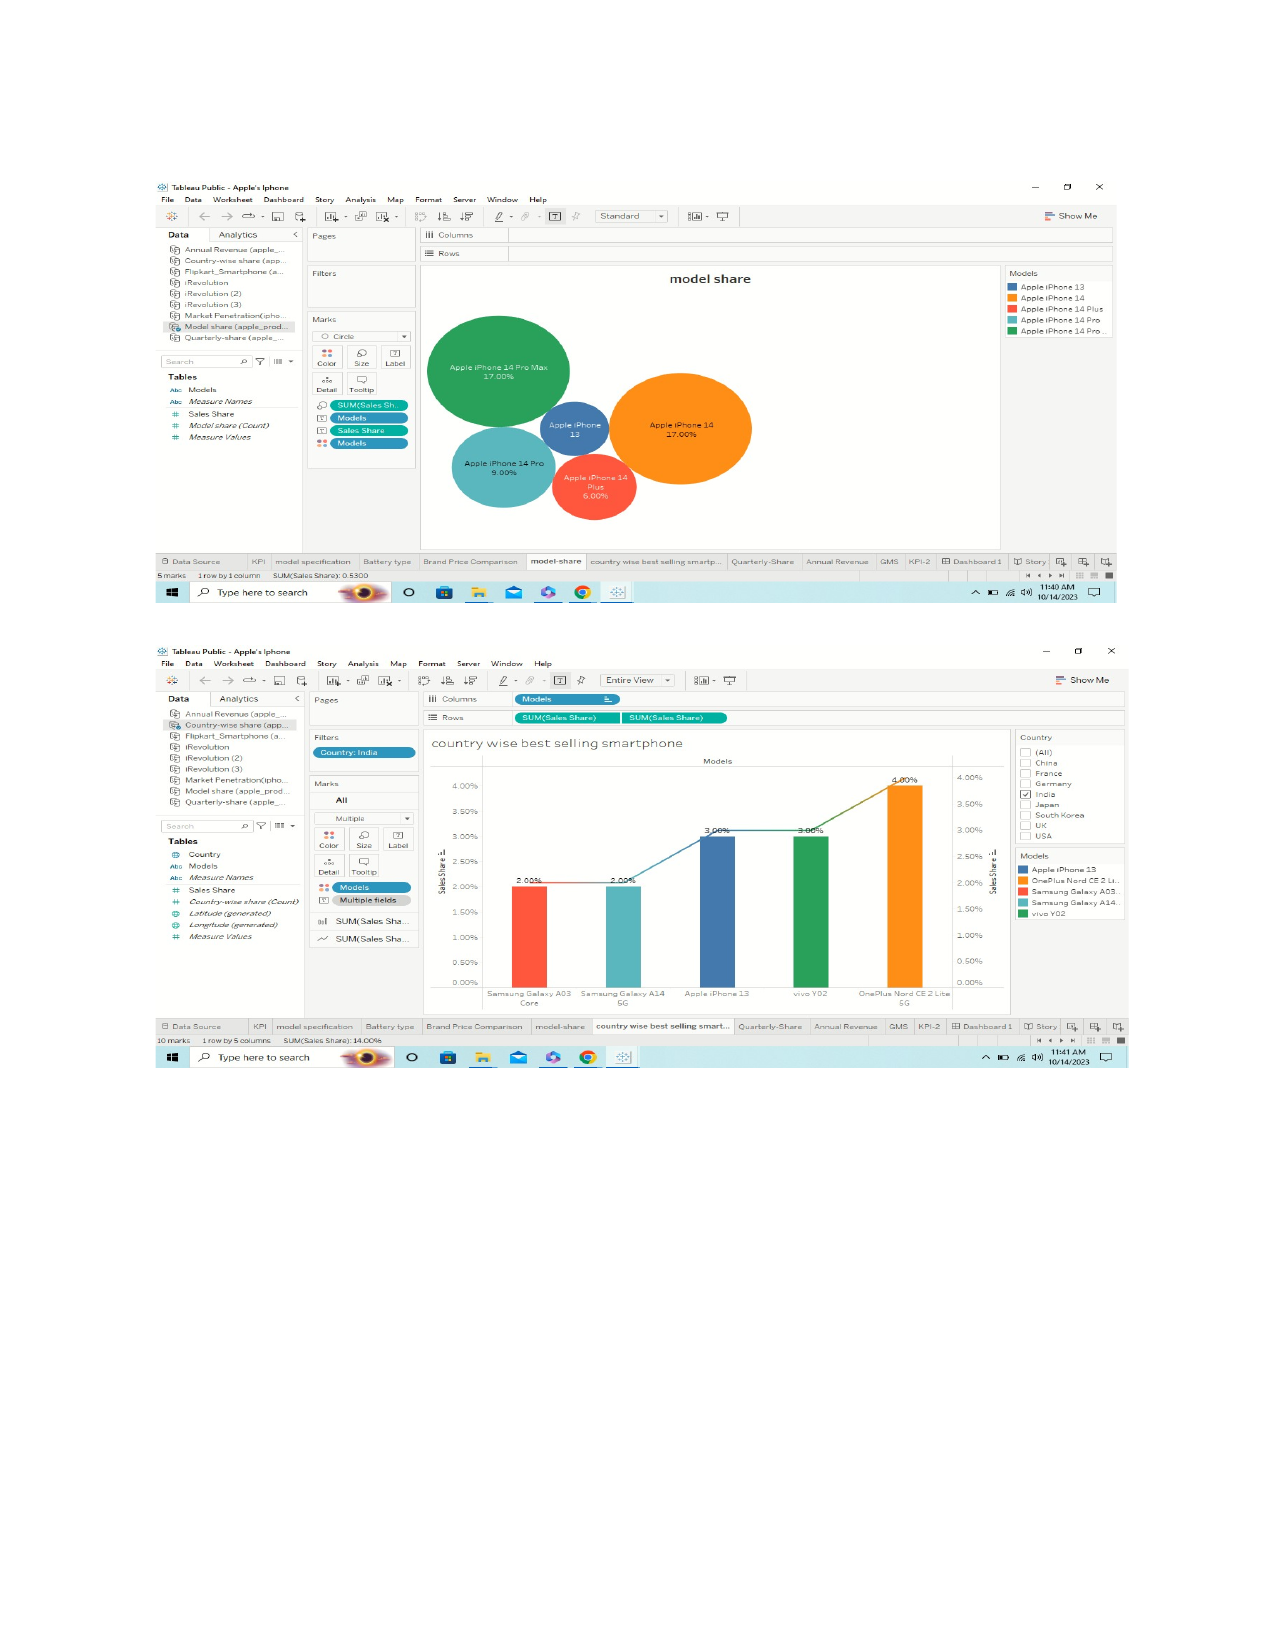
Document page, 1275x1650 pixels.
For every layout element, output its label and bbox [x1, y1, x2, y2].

picture [155, 645, 1129, 1068]
picture [155, 181, 1117, 603]
